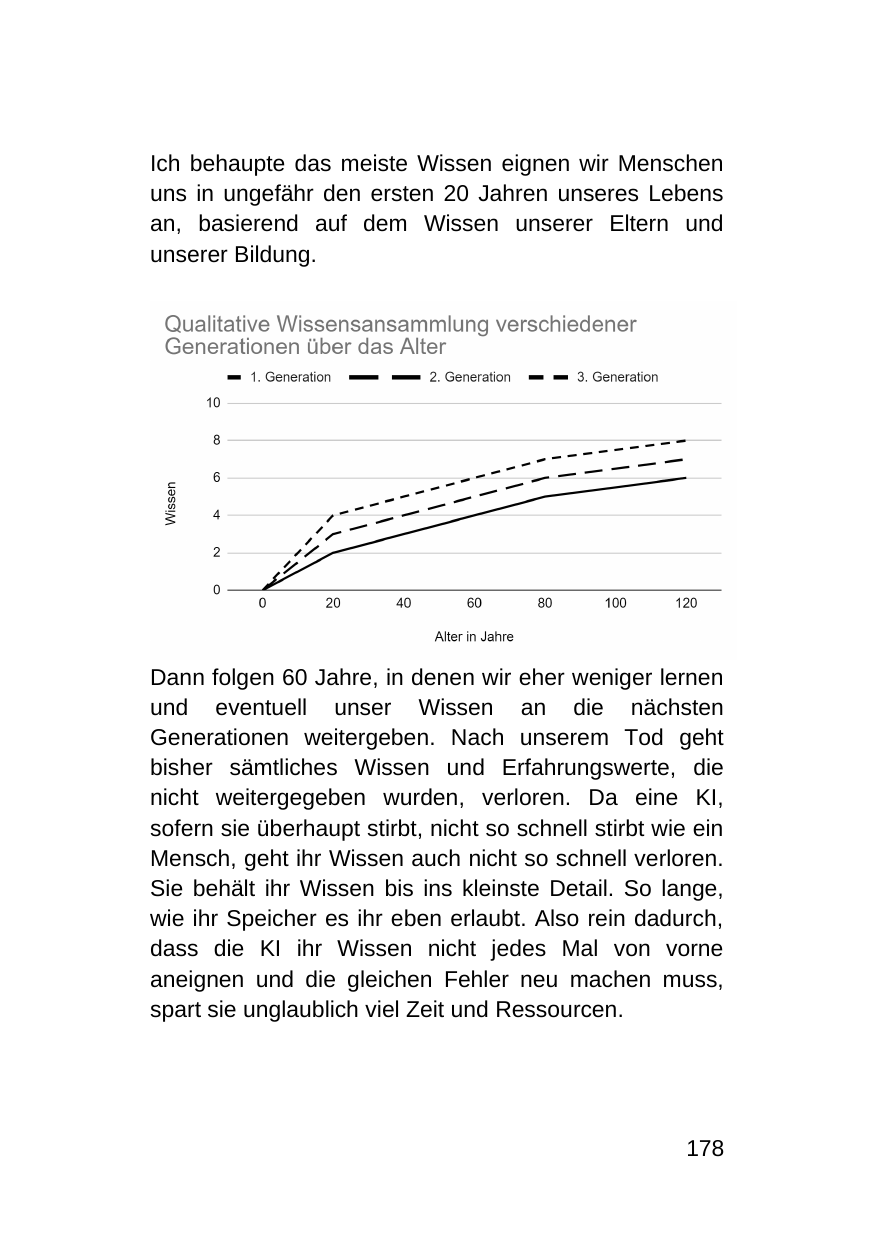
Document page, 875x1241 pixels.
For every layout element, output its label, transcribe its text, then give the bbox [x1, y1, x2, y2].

text Ich behaupte das meiste Wissen eignen wir Menschen uns in ungefähr den ersten 20 Jahren unseres Lebens an, basierend auf dem Wissen unserer Eltern und unserer Bildung. [150, 150, 724, 267]
text Dann folgen 60 Jahre, in denen wir eher weniger lernen und eventuell unser Wissen an die nächsten Generationen weitergeben. Nach unserem Tod geht bisher sämtliches Wissen und Erfahrungswerte, die nicht weitergegeben wurden, verloren. Da eine KI, sofern sie überhaupt stirbt, nicht so schnell stirbt wie ein Mensch, geht ihr Wissen auch nicht so schnell verloren. Sie behält ihr Wissen bis ins kleinste Detail. So lange, wie ihr Speicher es ihr eben erlaubt. Also rein dadurch, dass die KI ihr Wissen nicht jedes Mal von vorne aneignen und die gleichen Fehler neu machen muss, spart sie unglaublich viel Zeit und Ressourcen. [150, 660, 724, 1022]
picture [150, 301, 737, 660]
